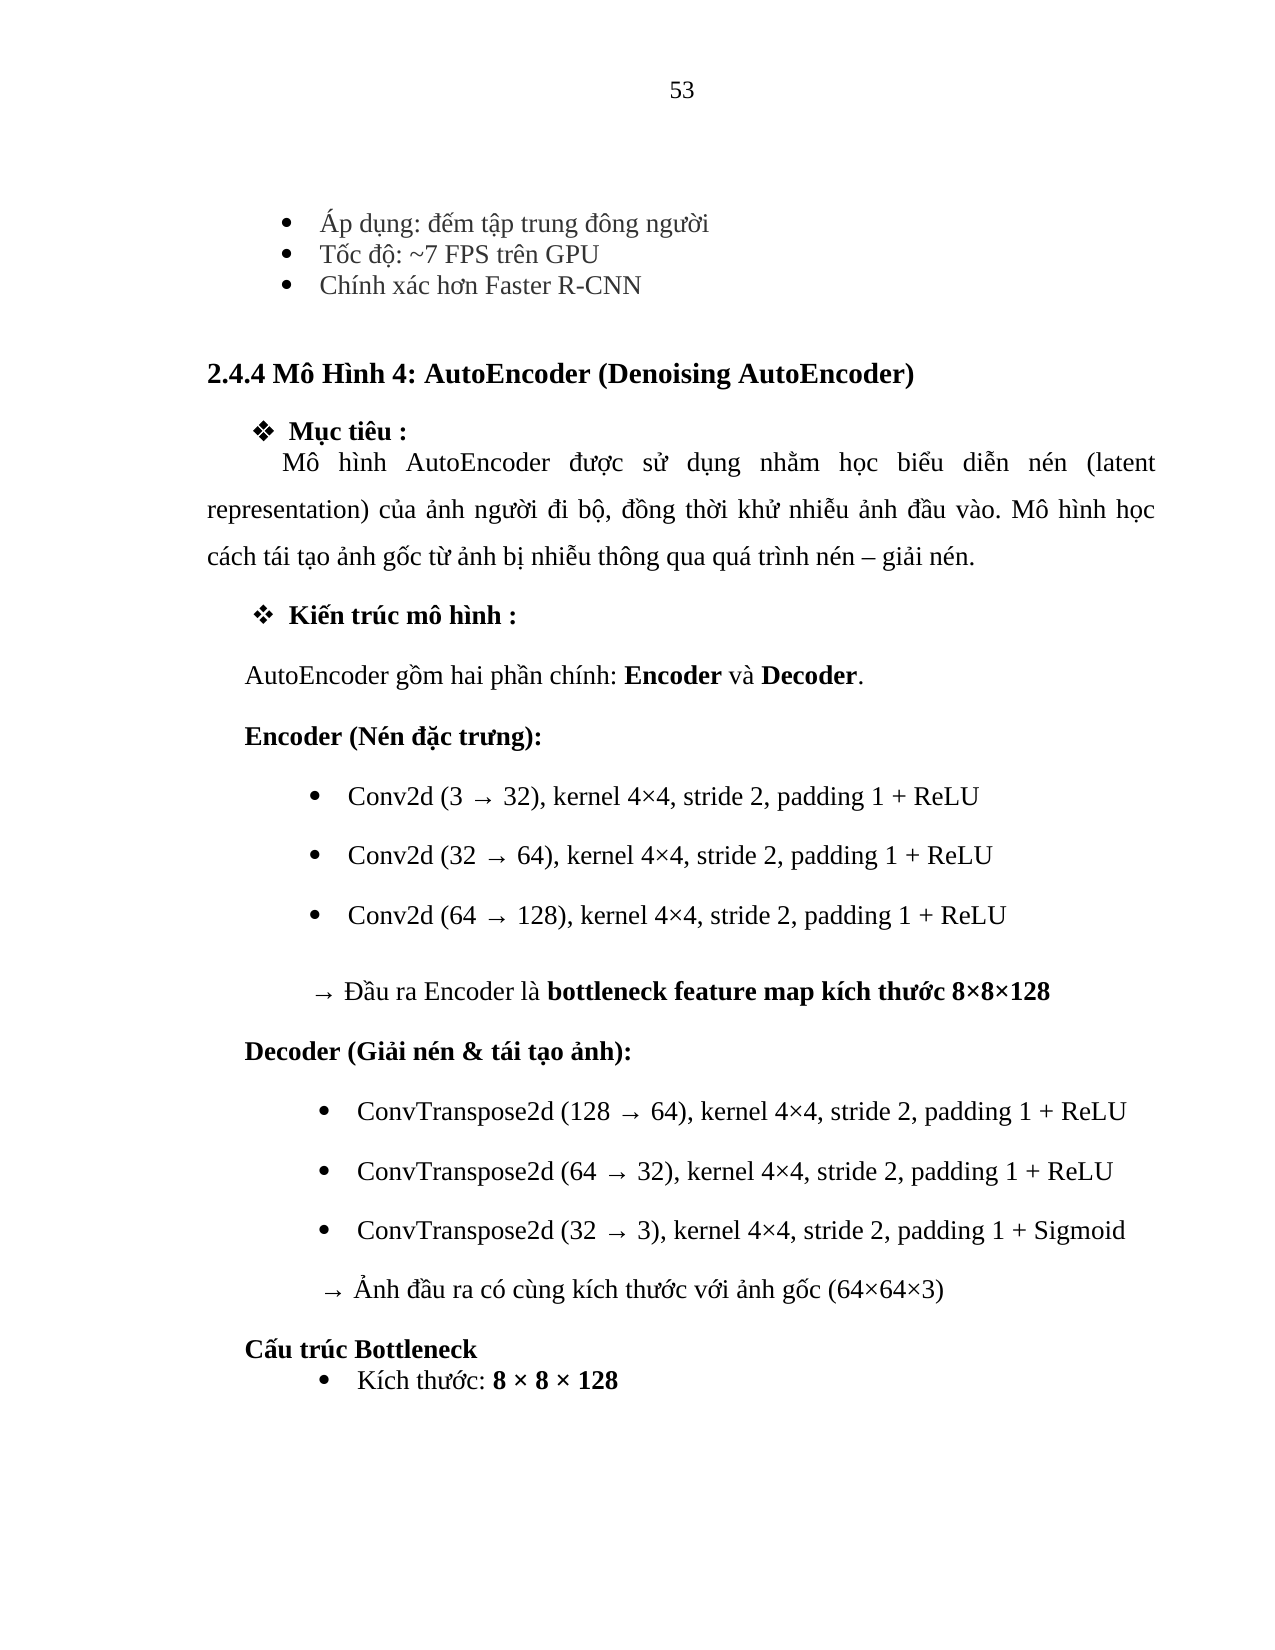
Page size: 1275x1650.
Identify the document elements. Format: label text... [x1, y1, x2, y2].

text → Đầu ra Encoder là bottleneck feature map kích thước 8×8×128 [310, 975, 1157, 1006]
list Chính xác hơn Faster R-CNN [282, 269, 1157, 301]
list Conv2d (64 → 128), kernel 4×4, stride 2, padding 1 + ReLU [310, 899, 1157, 930]
list ConvTranspose2d (128 → 64), kernel 4×4, stride 2, padding 1 + ReLU [319, 1095, 1157, 1127]
list Áp dụng: đếm tập trung đông người [282, 207, 1157, 238]
list ConvTranspose2d (64 → 32), kernel 4×4, stride 2, padding 1 + ReLU [319, 1155, 1157, 1186]
list Tốc độ: ~7 FPS trên GPU [282, 238, 1157, 269]
subtitle 2.4.4 Mô Hình 4: AutoEncoder (Denoising AutoEncoder) [207, 357, 1157, 390]
list Conv2d (32 → 64), kernel 4×4, stride 2, padding 1 + ReLU [310, 839, 1157, 871]
list Kích thước: 8 × 8 × 128 [319, 1364, 1157, 1395]
list Mục tiêu : [251, 415, 1157, 446]
text → Ảnh đầu ra có cùng kích thước với ảnh gốc (64×64×3) [319, 1273, 1157, 1305]
text Decoder (Giải nén & tái tạo ảnh): [244, 1035, 1157, 1066]
list ConvTranspose2d (32 → 3), kernel 4×4, stride 2, padding 1 + Sigmoid [319, 1214, 1157, 1245]
text Encoder (Nén đặc trưng): [244, 720, 1157, 751]
text Mô hình AutoEncoder được sử dụng nhằm học biểu diễn nén (latent representation) của ảnh người đi bộ, đồng thời khử nhiễu ảnh đầu vào. Mô hình học cách tái tạo ảnh gốc từ ảnh bị nhiễu thông qua quá trình nén – giải nén. [207, 446, 1157, 571]
list Cấu trúc Bottleneck [244, 1333, 1157, 1364]
list Kiến trúc mô hình : [251, 599, 1157, 630]
list Conv2d (3 → 32), kernel 4×4, stride 2, padding 1 + ReLU [310, 780, 1157, 811]
text AutoEncoder gồm hai phần chính: Encoder và Decoder. [244, 659, 1157, 691]
